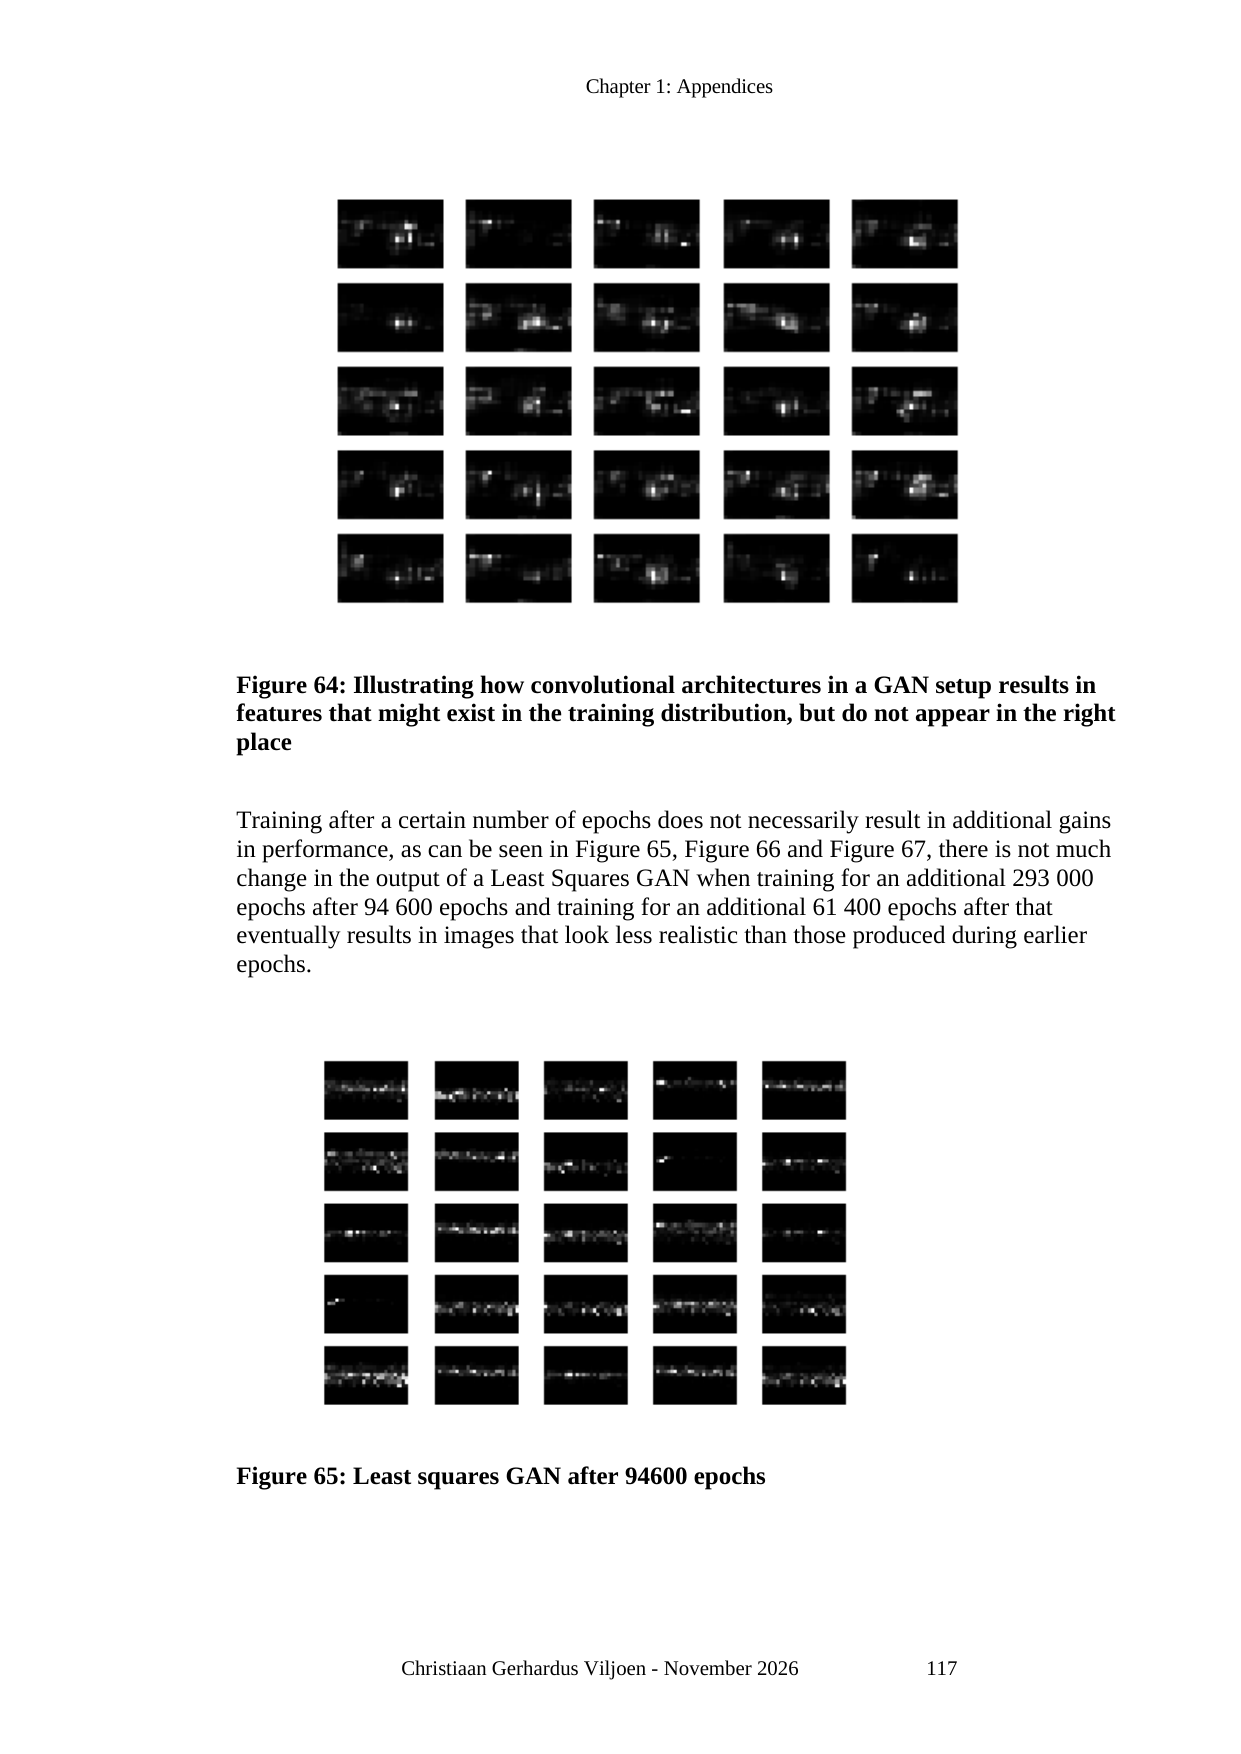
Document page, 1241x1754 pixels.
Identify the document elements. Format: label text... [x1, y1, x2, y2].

picture [236, 135, 1038, 670]
picture [236, 1006, 919, 1462]
text Figure : Illustrating how convolutional architectures in a GAN setup results in features that might exist in the training distribution, but do not appear in the right place [236, 670, 1122, 756]
text Figure : Least squares GAN after 94600 epochs [236, 1461, 1122, 1490]
